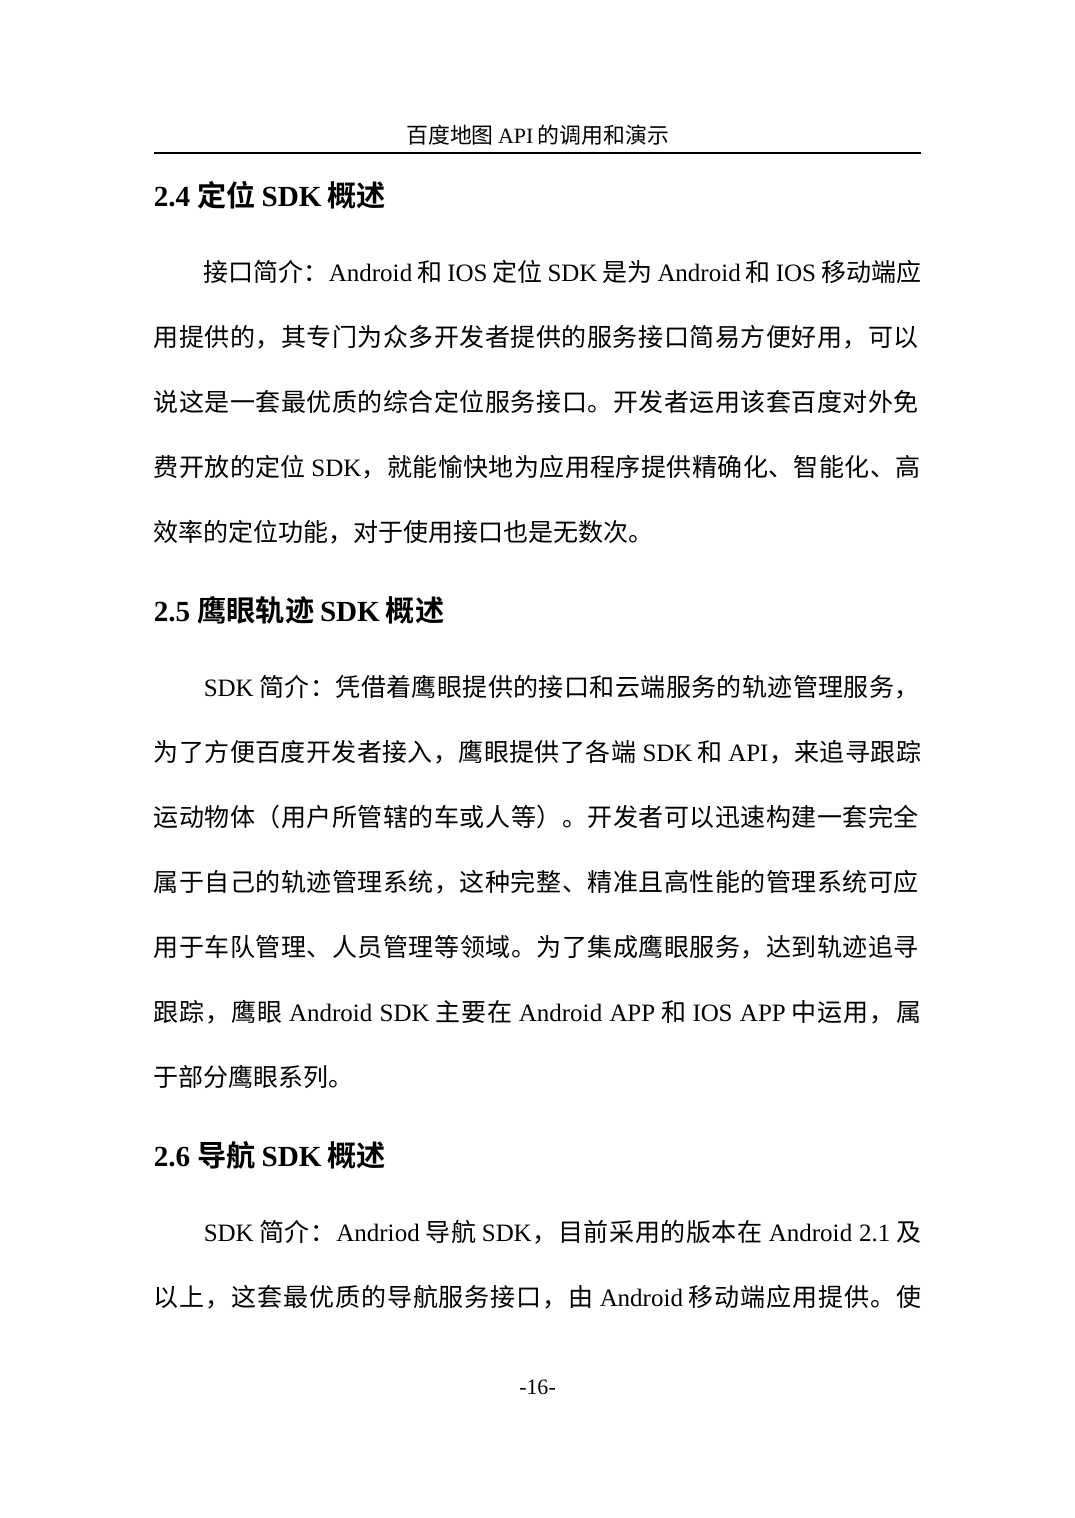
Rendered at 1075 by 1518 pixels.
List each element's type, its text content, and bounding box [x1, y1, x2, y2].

subtitle 2.4 定位SDK概述 [153, 161, 921, 226]
text SDK简介：凭借着鹰眼提供的接口和云端服务的轨迹管理服务，为了方便百度开发者接入，鹰眼提供了各端SDK和API，来追寻跟踪运动物体（用户所管辖的车或人等）。开发者可以迅速构建一套完全属于自己的轨迹管理系统，这种完整、精准且高性能的管理系统可应用于车队管理、人员管理等领域。为了集成鹰眼服务，达到轨迹追寻跟踪，鹰眼Android SDK主要在Android APP和IOS APP中运用，属于部分鹰眼系列。 [153, 653, 921, 1108]
subtitle 2.5 鹰眼轨迹SDK概述 [153, 576, 921, 641]
text 接口简介：Android和IOS定位SDK是为Android和IOS移动端应用提供的，其专门为众多开发者提供的服务接口简易方便好用，可以说这是一套最优质的综合定位服务接口。开发者运用该套百度对外免费开放的定位SDK，就能愉快地为应用程序提供精确化、智能化、高效率的定位功能，对于使用接口也是无数次。 [153, 238, 921, 563]
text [153, 1198, 921, 1328]
subtitle 2.6 导航SDK概述 [153, 1121, 921, 1186]
